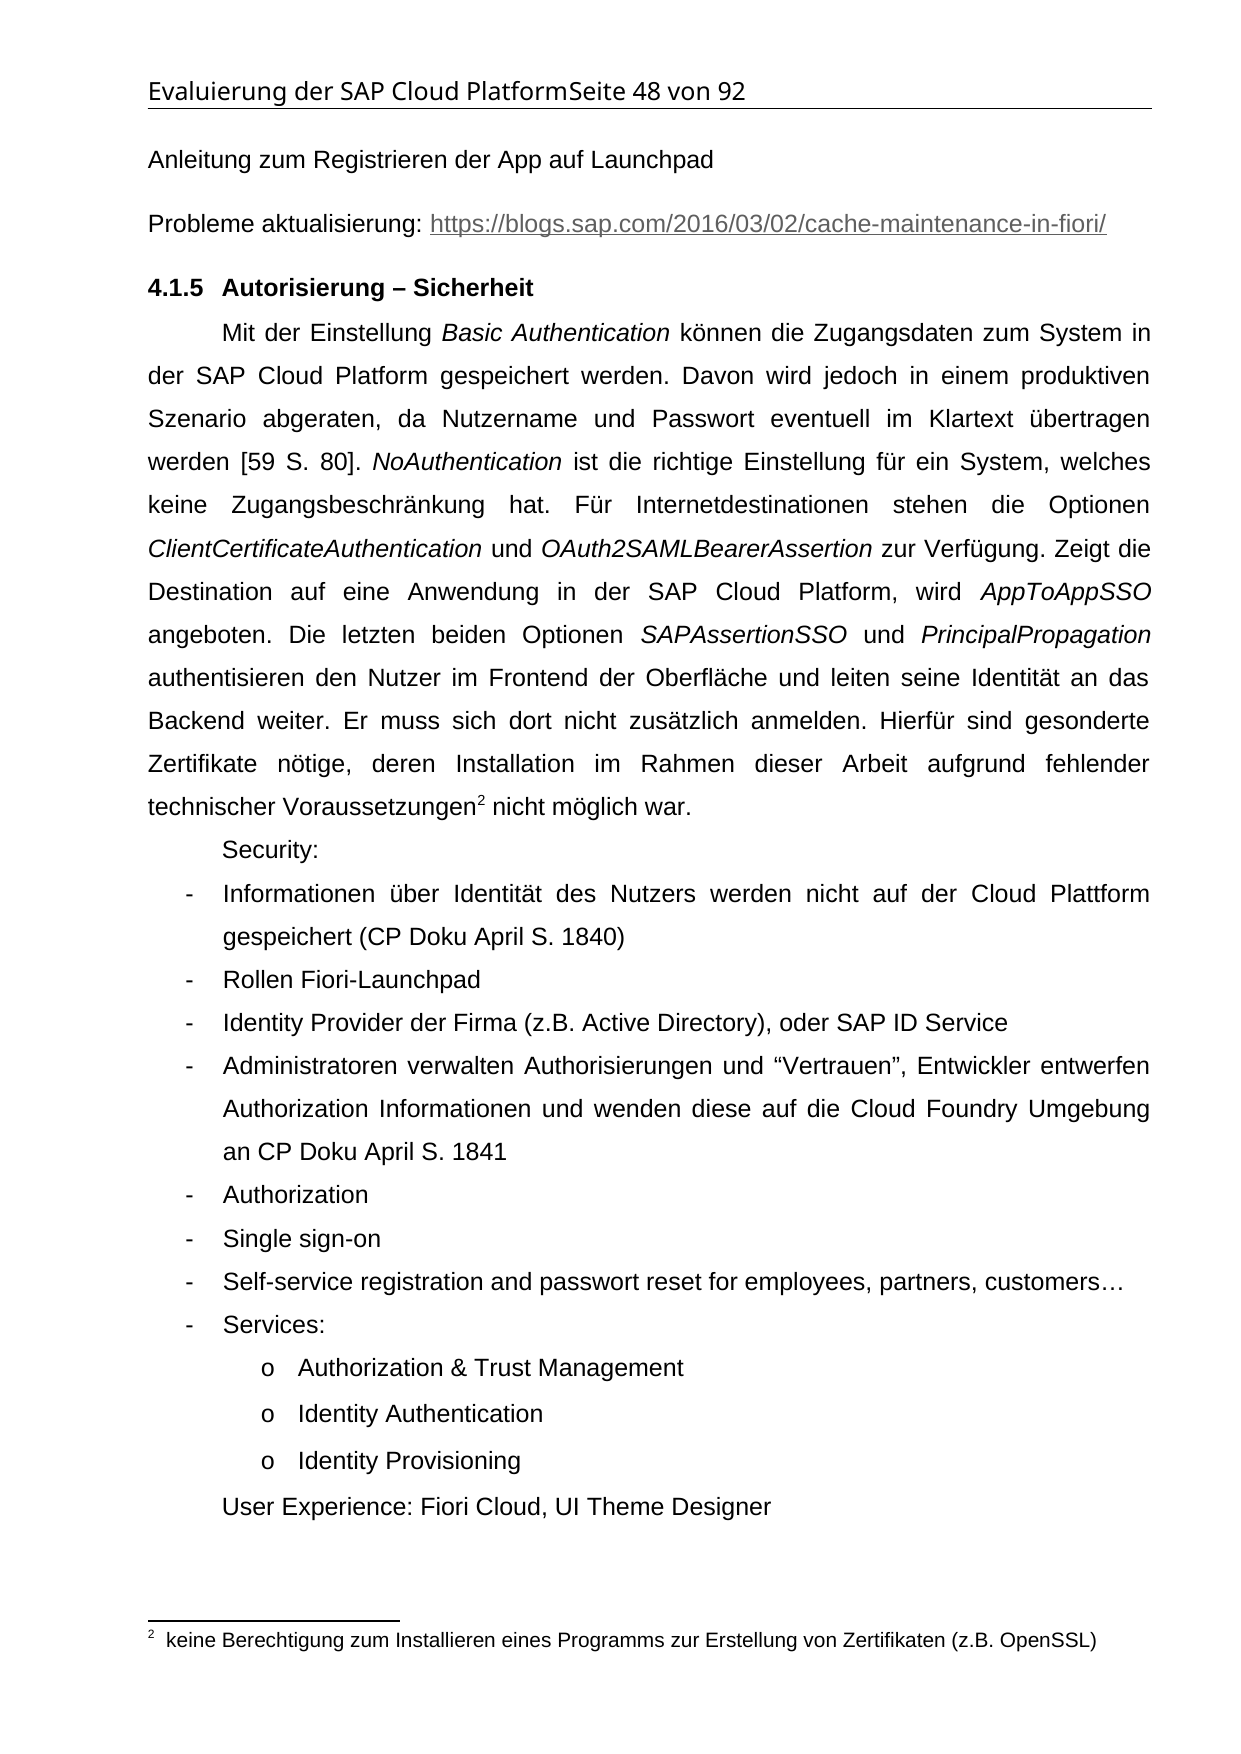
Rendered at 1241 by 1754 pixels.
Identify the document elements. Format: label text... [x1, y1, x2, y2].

list Administratoren verwalten Authorisierungen und “Vertrauen”, Entwickler entwerfen Authorization Informationen und wenden diese auf die Cloud Foundry Umgebung an CP Doku April S. 1841 [185, 1051, 1152, 1166]
list Authorization & Trust Management [260, 1353, 1152, 1384]
subtitle Autorisierung – Sicherheit [148, 273, 1152, 302]
list Informationen über Identität des Nutzers werden nicht auf der Cloud Plattform gespeichert (CP Doku April S. 1840) [185, 878, 1152, 950]
text Probleme aktualisierung: https://blogs.sap.com/2016/03/02/cache-maintenance-in-fiori/ [148, 209, 1152, 238]
list Identity Provisioning [260, 1446, 1152, 1477]
text Mit der Einstellung Basic Authentication können die Zugangsdaten zum System in der SAP Cloud Platform gespeichert werden. Davon wird jedoch in einem produktiven Szenario abgeraten, da Nutzername und Passwort eventuell im Klartext übertragen werden . NoAuthentication ist die richtige Einstellung für ein System, welches keine Zugangsbeschränkung hat. Für Internetdestinationen stehen die Optionen ClientCertificateAuthentication und OAuth2SAMLBearerAssertion zur Verfügung. Zeigt die Destination auf eine Anwendung in der SAP Cloud Platform, wird AppToAppSSO angeboten. Die letzten beiden Optionen SAPAssertionSSO und PrincipalPropagation authentisieren den Nutzer im Frontend der Oberfläche und leiten seine Identität an das Backend weiter. Er muss sich dort nicht zusätzlich anmelden. Hierfür sind gesonderte Zertifikate nötige, deren Installation im Rahmen dieser Arbeit aufgrund fehlender technischer Voraussetzungen nicht möglich war. [148, 318, 1152, 821]
list Identity Authentication [260, 1399, 1152, 1430]
text Anleitung zum Registrieren der App auf Launchpad [148, 145, 1152, 174]
text Security: [148, 835, 1152, 864]
list Authorization [185, 1180, 1152, 1209]
list Services: [185, 1310, 1152, 1338]
text User Experience: Fiori Cloud, UI Theme Designer [148, 1492, 1152, 1521]
list Rollen Fiori-Launchpad [185, 965, 1152, 993]
list Single sign-on [185, 1223, 1152, 1252]
list Identity Provider der Firma (z.B. Active Directory), oder SAP ID Service [185, 1008, 1152, 1037]
list Self-service registration and passwort reset for employees, partners, customers… [185, 1267, 1152, 1295]
